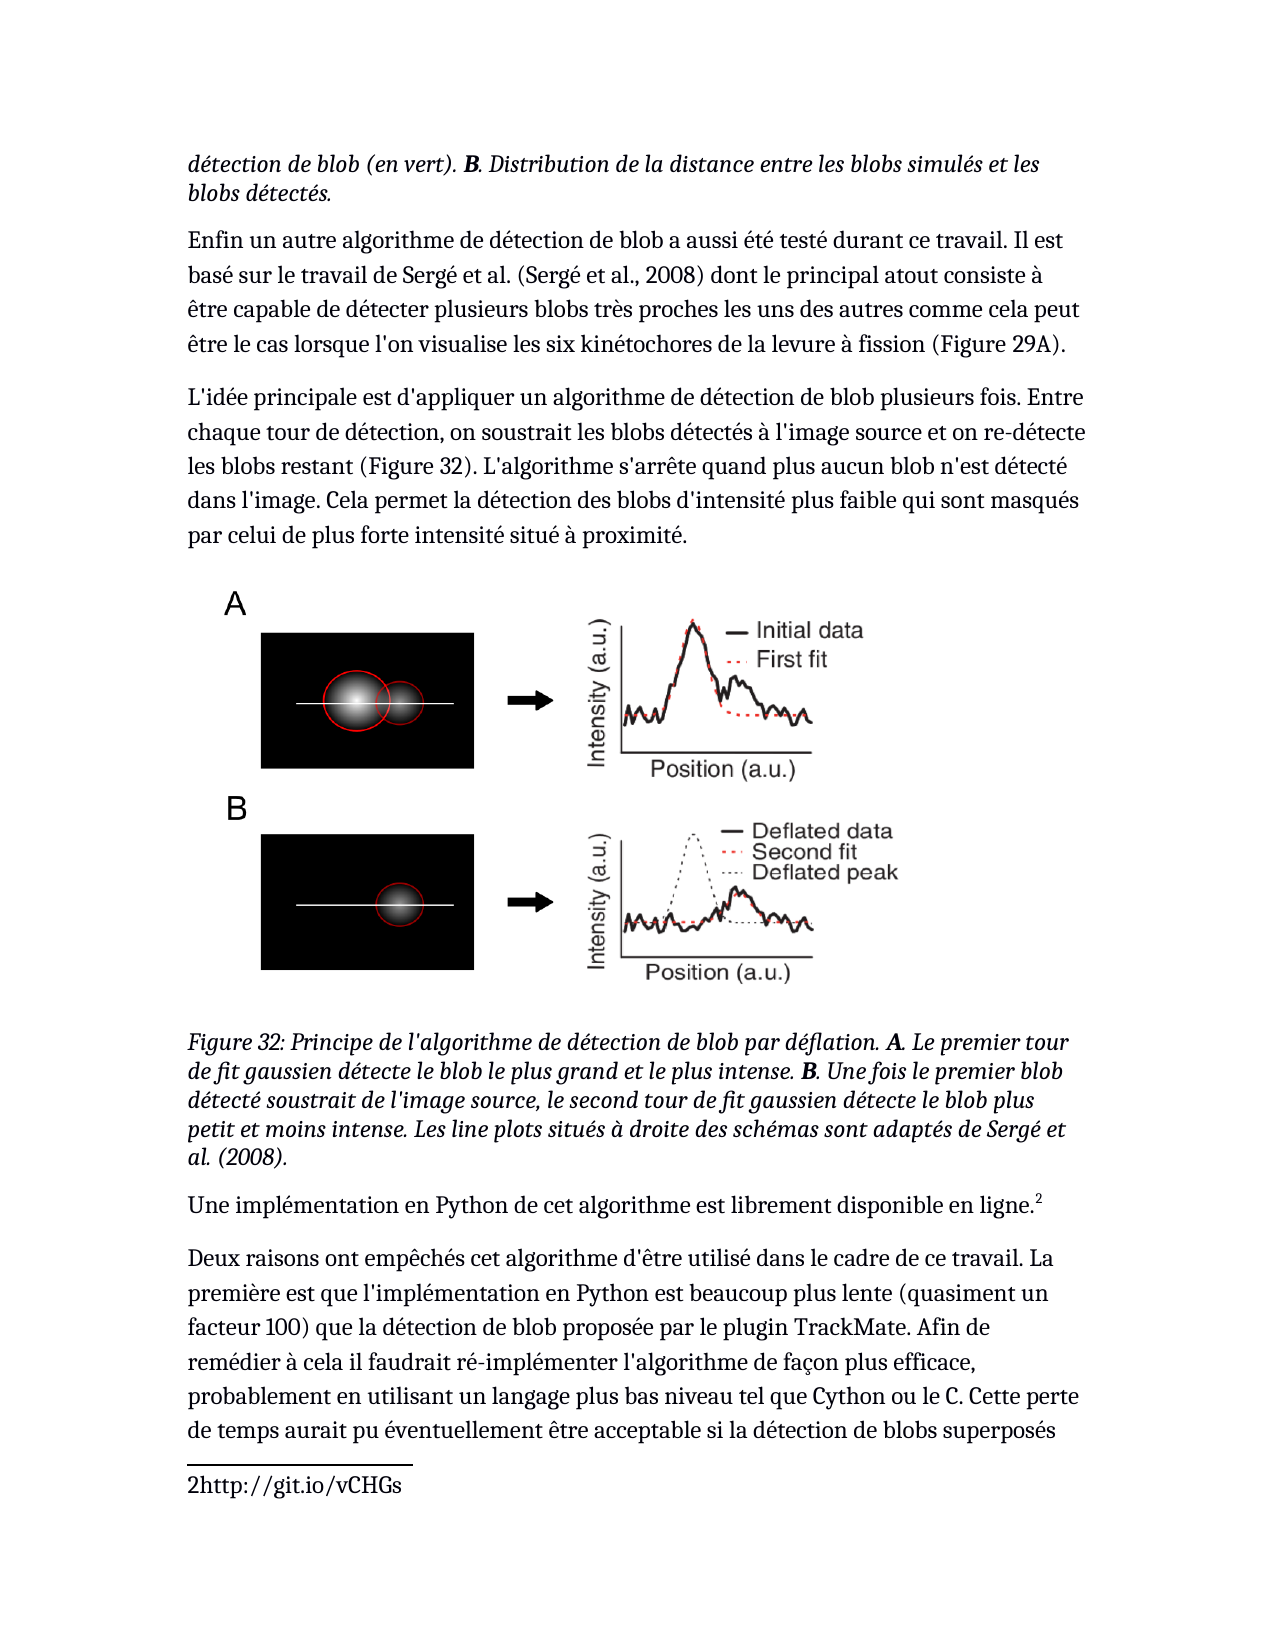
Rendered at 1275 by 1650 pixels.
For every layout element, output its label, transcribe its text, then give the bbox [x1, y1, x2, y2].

text Figure 32: Principe de l'algorithme de détection de blob par déflation. A. Le premier tour de fit gaussien détecte le blob le plus grand et le plus intense. B. Une fois le premier blob détecté soustrait de l'image source, le second tour de fit gaussien détecte le blob plus petit et moins intense. Les line plots situés à droite des schémas sont adaptés de Sergé et al. (2008). [187, 1028, 1087, 1172]
text L'idée principale est d'appliquer un algorithme de détection de blob plusieurs fois. Entre chaque tour de détection, on soustrait les blobs détectés à l'image source et on re-détecte les blobs restant (Figure 32). L'algorithme s'arrête quand plus aucun blob n'est détecté dans l'image. Cela permet la détection des blobs d'intensité plus faible qui sont masqués par celui de plus forte intensité situé à proximité. [187, 383, 1087, 549]
text Enfin un autre algorithme de détection de blob a aussi été testé durant ce travail. Il est basé sur le travail de Sergé et al. (Sergé et al., 2008) dont le principal atout consiste à être capable de détecter plusieurs blobs très proches les uns des autres comme cela peut être le cas lorsque l'on visualise les six kinétochores de la levure à fission (Figure 29A). [187, 226, 1087, 358]
picture [206, 574, 923, 1008]
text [187, 150, 1087, 207]
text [187, 1244, 1087, 1445]
text Une implémentation en Python de cet algorithme est librement disponible en ligne. [187, 1191, 1087, 1219]
